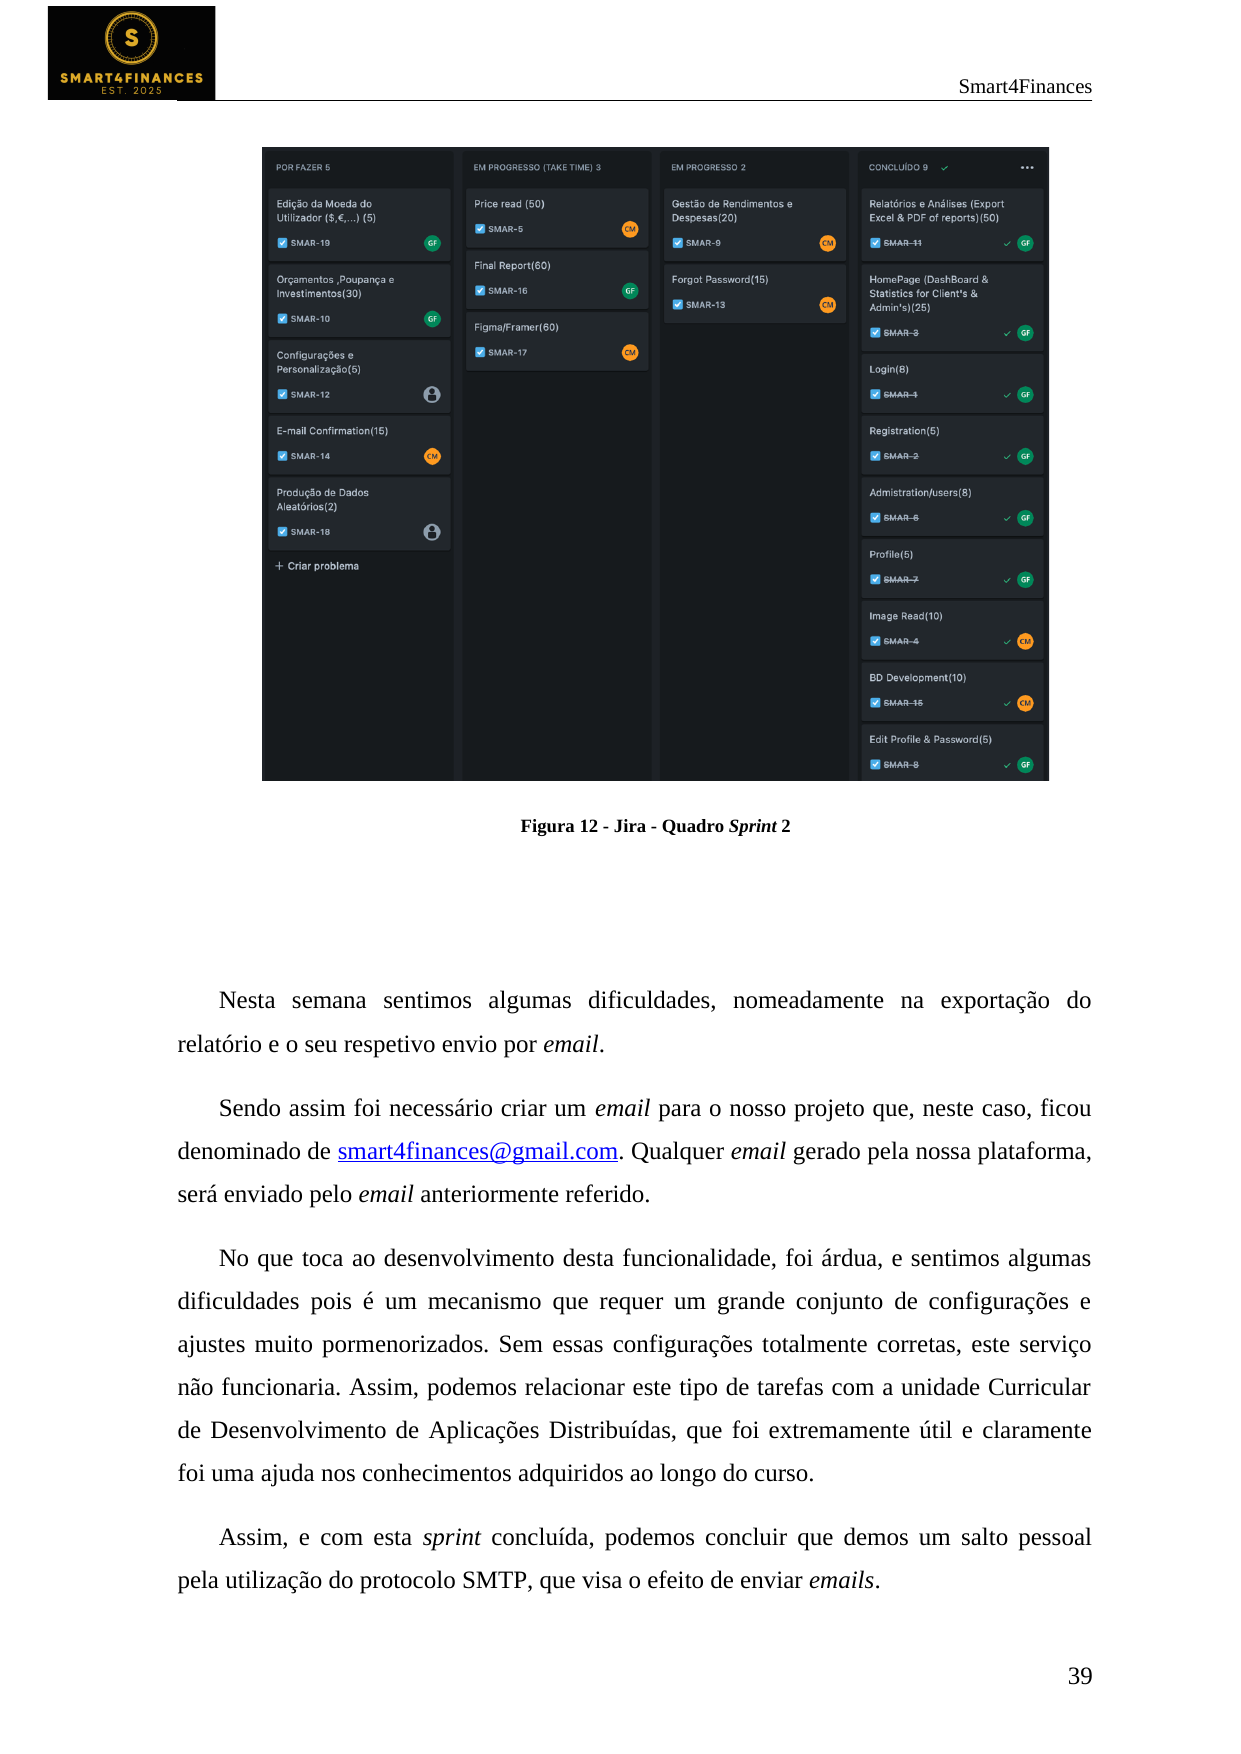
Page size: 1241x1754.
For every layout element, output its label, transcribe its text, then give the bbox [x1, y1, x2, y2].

text Assim, e com esta sprint concluída, podemos concluir que demos um salto pessoal pela utilização do protocolo SMTP, que visa o efeito de enviar emails. [177, 1522, 1092, 1594]
text Sendo assim foi necessário criar um email para o nosso projeto que, neste caso, ficou denominado de smart4finances@gmail.com. Qualquer email gerado pela nossa plataforma, será enviado pelo email anteriormente referido. [177, 1093, 1092, 1208]
picture [262, 147, 1050, 781]
picture [47, 6, 216, 100]
text Nesta semana sentimos algumas dificuldades, nomeadamente na exportação do relatório e o seu respetivo envio por email. [177, 986, 1092, 1057]
text No que toca ao desenvolvimento desta funcionalidade, foi árdua, e sentimos algumas dificuldades pois é um mecanismo que requer um grande conjunto de configurações e ajustes muito pormenorizados. Sem essas configurações totalmente corretas, este serviço não funcionaria. Assim, podemos relacionar este tipo de tarefas com a unidade Curricular de Desenvolvimento de Aplicações Distribuídas, que foi extremamente útil e claramente foi uma ajuda nos conhecimentos adquiridos ao longo do curso. [177, 1243, 1092, 1487]
